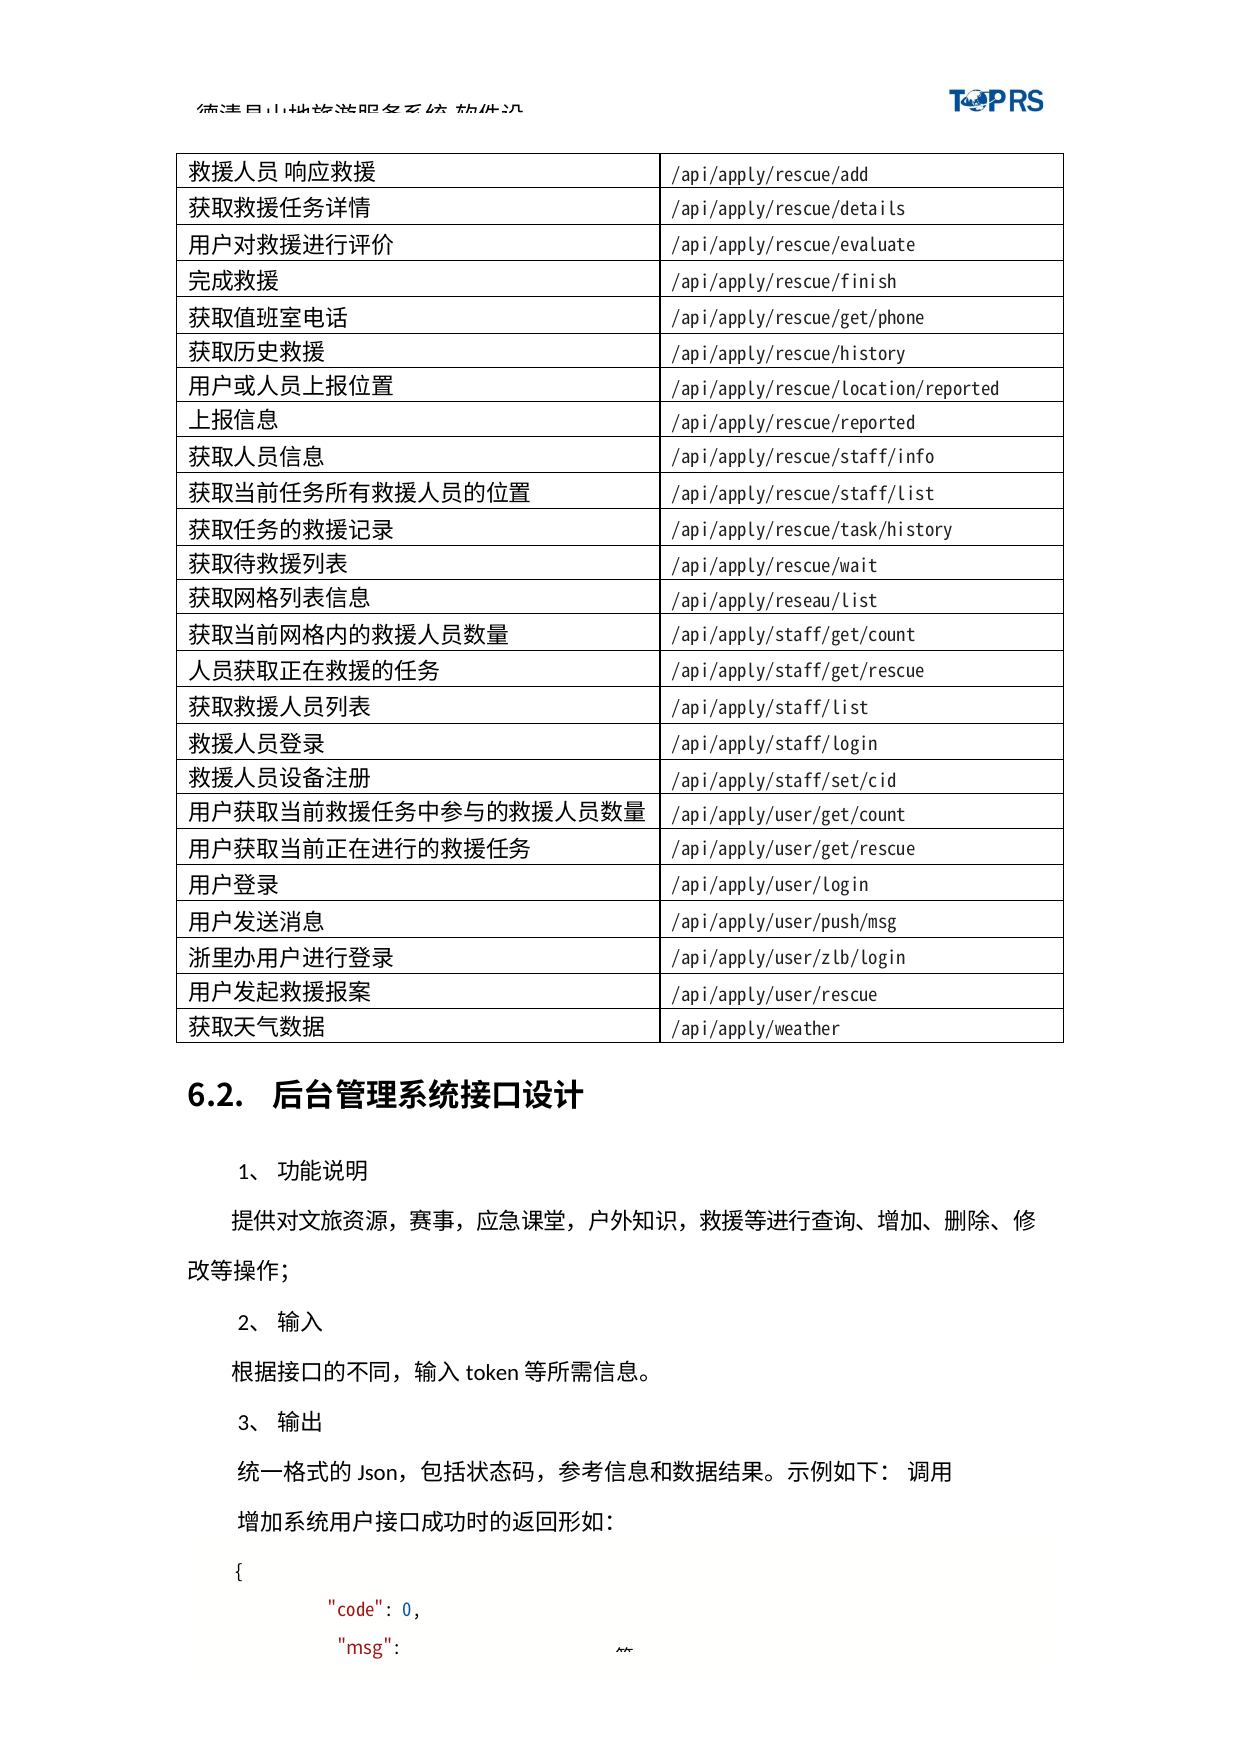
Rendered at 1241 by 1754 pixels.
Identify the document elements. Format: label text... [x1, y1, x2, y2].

text 2、 输入 [237, 1303, 1090, 1337]
table_cell /api/apply/user/login [661, 865, 1063, 900]
text 根据接口的不同，输入 token 等所需信息。 [231, 1353, 1090, 1387]
table_cell 用户对救援进行评价 [177, 225, 659, 260]
table_cell 上报信息 [177, 402, 659, 436]
table_cell /api/apply/staff/get/count [661, 614, 1063, 650]
table_header 救援人员 响应救援 [177, 154, 659, 187]
table_cell 获取当前网格内的救援人员数量 [177, 614, 659, 650]
text 提供对文旅资源，赛事，应急课堂，户外知识，救援等进行查询、增加、删除、修改等操作； [187, 1203, 1053, 1286]
table_cell 获取历史救援 [177, 334, 659, 367]
table_cell /api/apply/weather [661, 1009, 1063, 1042]
table_cell /api/apply/user/push/msg [661, 901, 1063, 937]
table_cell /api/apply/staff/set/cid [661, 760, 1063, 793]
table_cell 获取救援人员列表 [177, 687, 659, 722]
table_cell 获取任务的救援记录 [177, 509, 659, 545]
table_cell 用户或人员上报位置 [177, 368, 659, 401]
table_cell /api/apply/staff/login [661, 724, 1063, 759]
table_cell 获取天气数据 [177, 1009, 659, 1042]
table_cell /api/apply/rescue/evaluate [661, 225, 1063, 260]
table_cell /api/apply/user/zlb/login [661, 938, 1063, 973]
table_header /api/apply/rescue/add [661, 154, 1063, 187]
table_cell 用户发送消息 [177, 901, 659, 937]
table_cell 浙里办用户进行登录 [177, 938, 659, 973]
picture [948, 88, 1044, 112]
table_cell /api/apply/rescue/staff/list [661, 473, 1063, 508]
table_cell 获取当前任务所有救援人员的位置 [177, 473, 659, 508]
table_cell /api/apply/rescue/wait [661, 546, 1063, 579]
list 后台管理系统接口设计 [187, 1070, 1090, 1115]
table_cell 用户获取当前救援任务中参与的救援人员数量 [177, 794, 659, 827]
table_cell /api/apply/staff/list [661, 687, 1063, 722]
table_cell 获取网格列表信息 [177, 580, 659, 613]
table_cell /api/apply/staff/get/rescue [661, 651, 1063, 686]
table_cell /api/apply/rescue/details [661, 188, 1063, 223]
table_cell 获取人员信息 [177, 437, 659, 472]
table_cell /api/apply/rescue/get/phone [661, 297, 1063, 333]
text 1、 功能说明 [237, 1153, 1090, 1186]
table_cell 获取救援任务详情 [177, 188, 659, 223]
table_cell /api/apply/user/get/count [661, 794, 1063, 827]
table_cell /api/apply/user/rescue [661, 974, 1063, 1007]
table_cell /api/apply/rescue/reported [661, 402, 1063, 436]
table_cell 获取值班室电话 [177, 297, 659, 333]
table_cell /api/apply/reseau/list [661, 580, 1063, 613]
table_cell /api/apply/rescue/finish [661, 261, 1063, 296]
table_cell 救援人员登录 [177, 724, 659, 759]
table_cell /api/apply/rescue/staff/info [661, 437, 1063, 472]
table_cell /api/apply/rescue/location/reported [661, 368, 1063, 401]
table_cell 获取待救援列表 [177, 546, 659, 579]
table_cell 完成救援 [177, 261, 659, 296]
table_cell /api/apply/rescue/history [661, 334, 1063, 367]
table_cell /api/apply/rescue/task/history [661, 509, 1063, 545]
table_cell 用户获取当前正在进行的救援任务 [177, 829, 659, 864]
table_cell 用户发起救援报案 [177, 974, 659, 1007]
table_cell 人员获取正在救援的任务 [177, 651, 659, 686]
text 3、 输出 [237, 1403, 1090, 1437]
table_cell /api/apply/user/get/rescue [661, 829, 1063, 864]
table_cell 救援人员设备注册 [177, 760, 659, 793]
text 统一格式的 Json，包括状态码，参考信息和数据结果。示例如下： 调用增加系统用户接口成功时的返回形如： [237, 1453, 970, 1537]
table_cell 用户登录 [177, 865, 659, 900]
